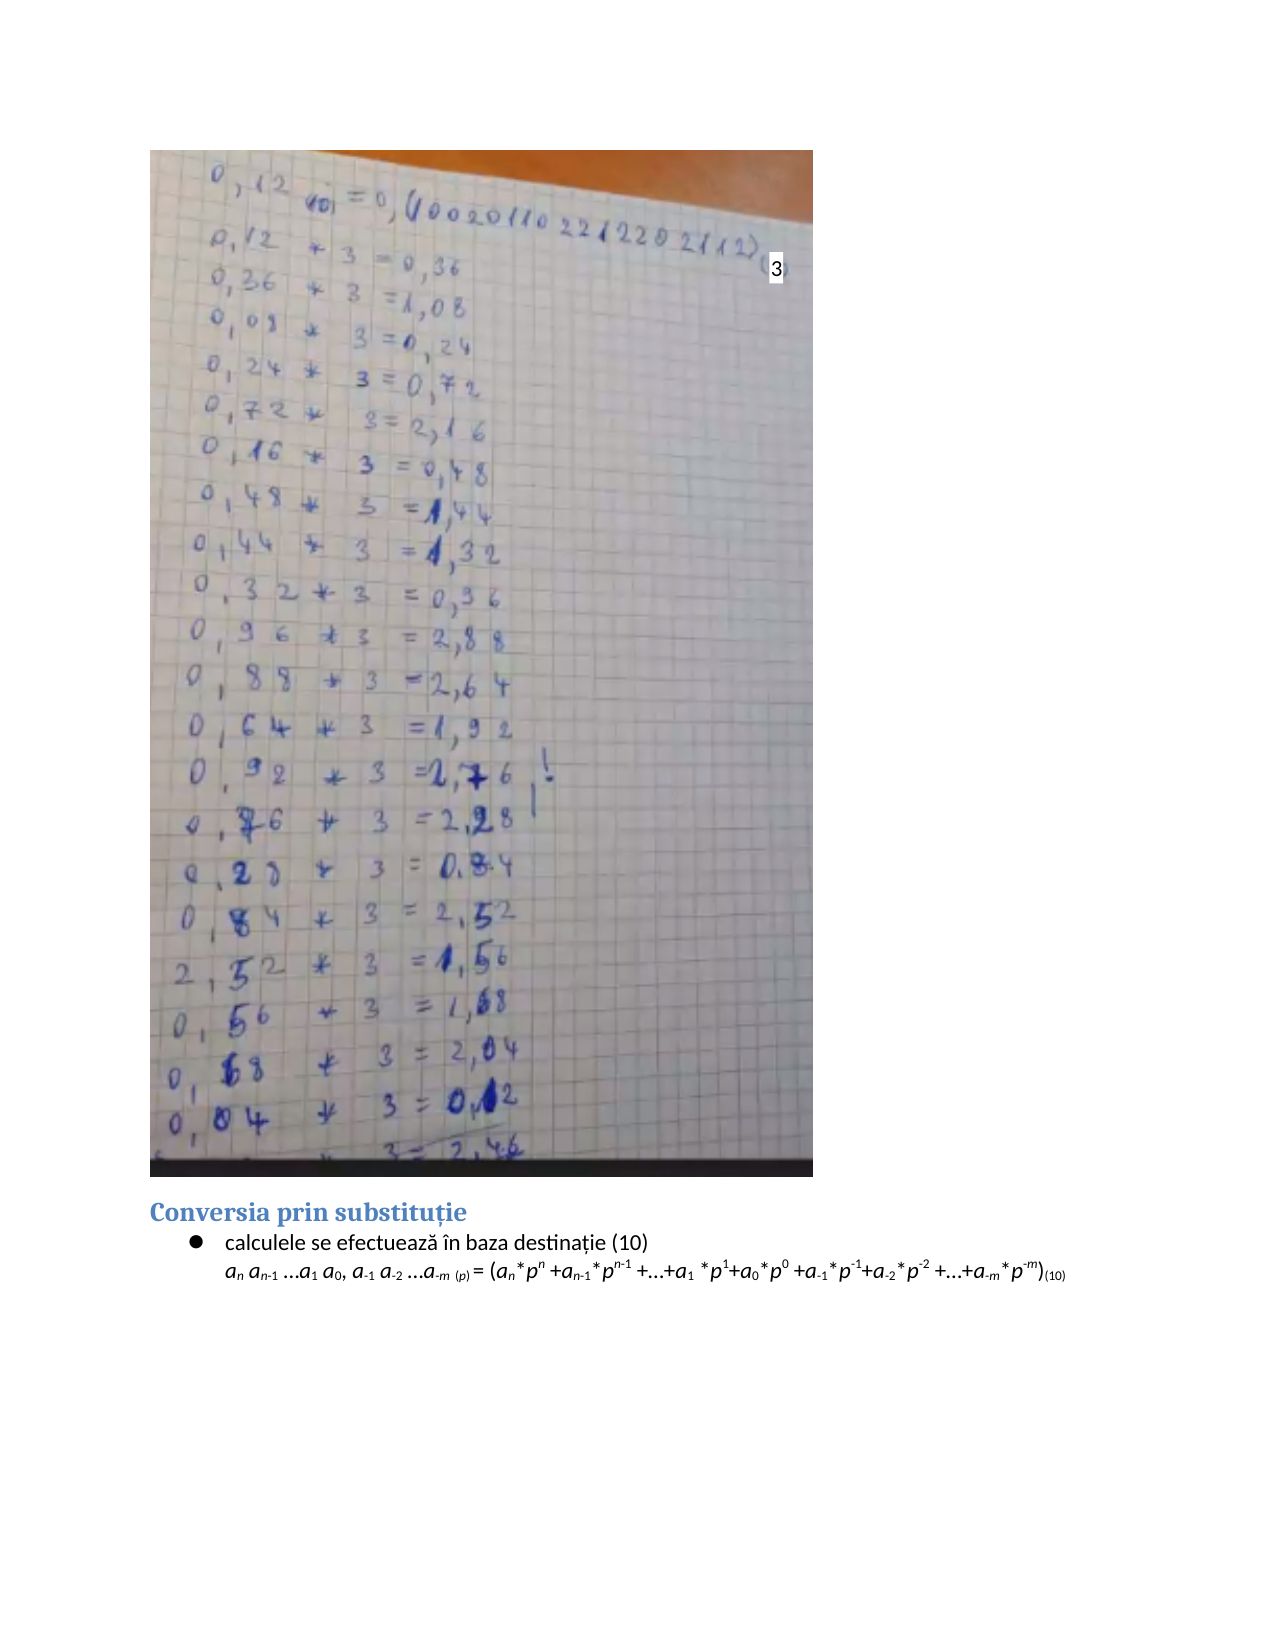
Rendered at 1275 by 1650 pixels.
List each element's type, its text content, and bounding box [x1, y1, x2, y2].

subtitle Conversia prin substituție [150, 1197, 1125, 1228]
list calculele se efectuează în baza destinație (10) [187, 1228, 1125, 1256]
text an an-1 …a1 a0, a-1 a-2 …a-m (p) = (an*pn +an-1*pn-1 +…+a1 *p1+a0*p0 +a-1*p-1+a-2*p-2 +…+a-m*p-m)(10) [150, 1256, 1125, 1284]
picture [150, 150, 813, 1177]
